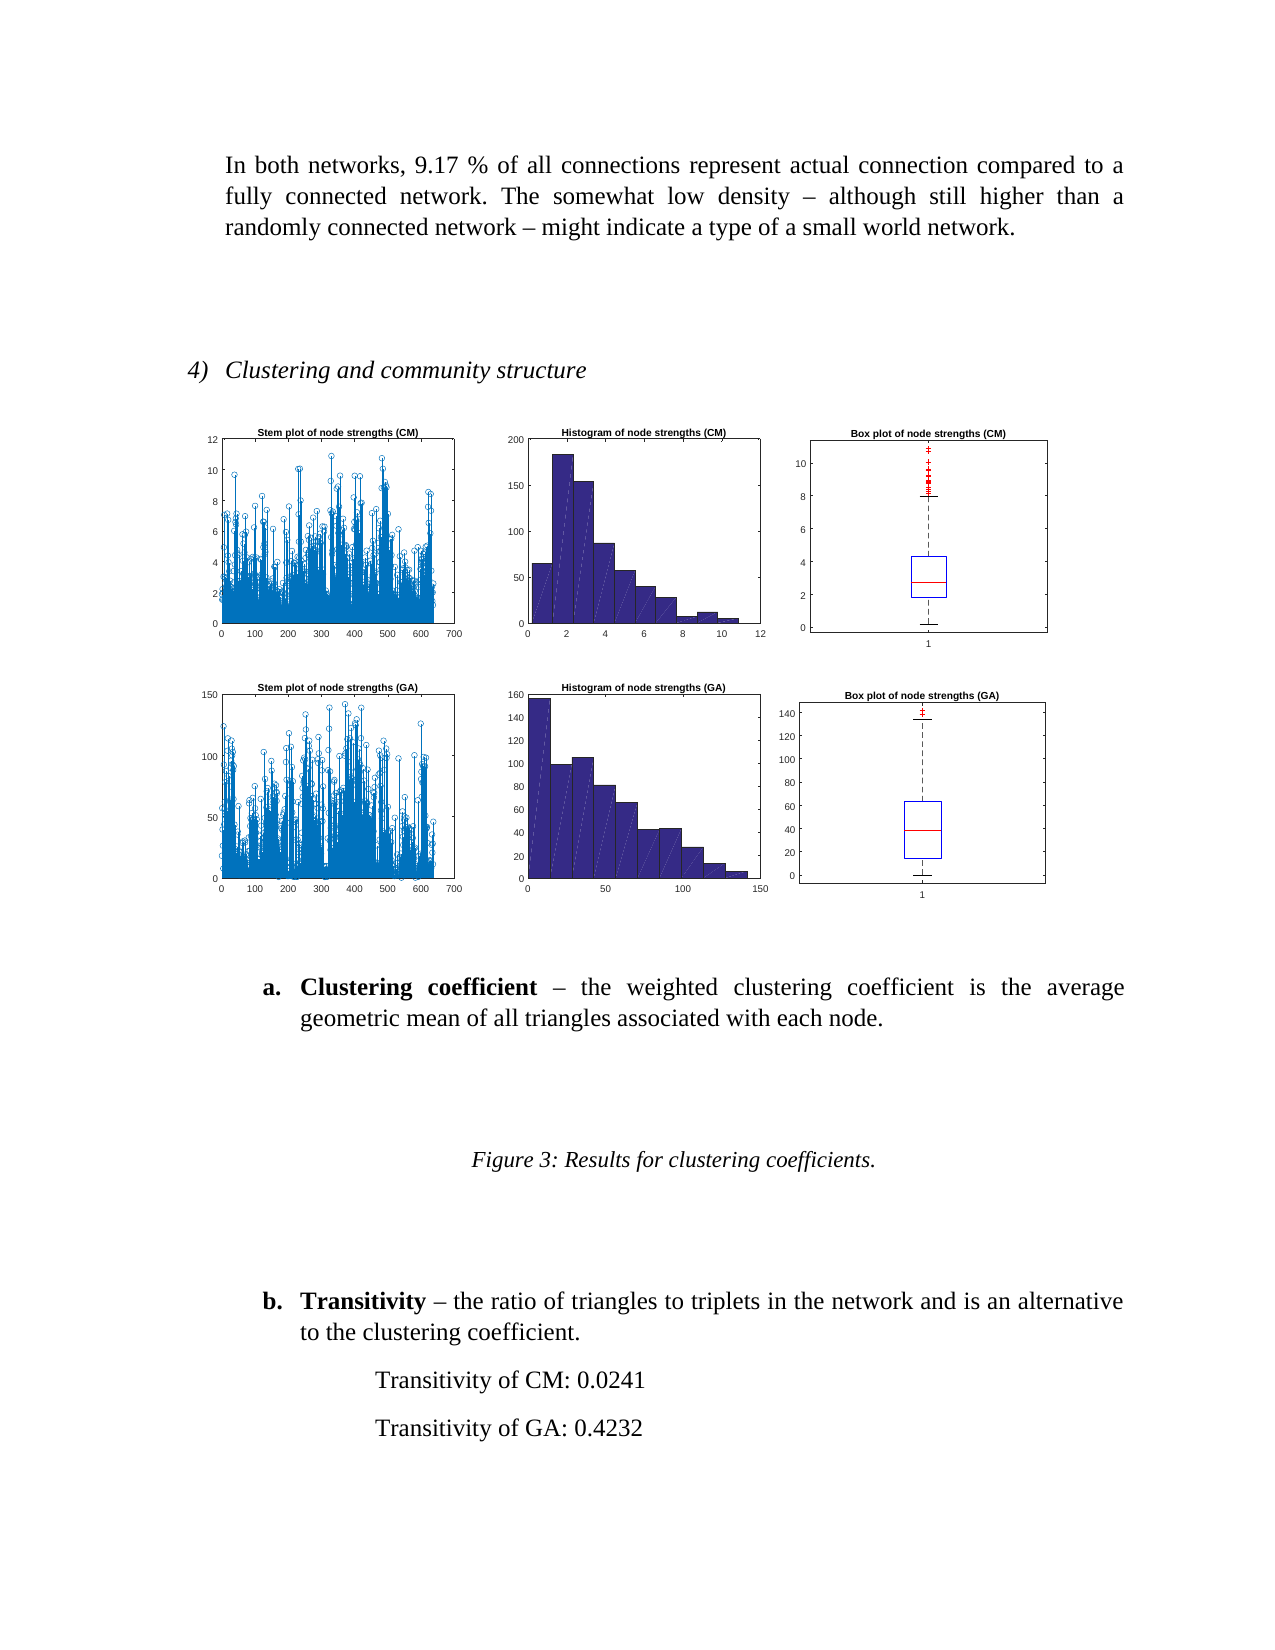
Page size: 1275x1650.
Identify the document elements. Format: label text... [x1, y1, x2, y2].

text In both networks, 9.17 % of all connections represent actual connection compared to a fully connected network. The somewhat low density – although still higher than a randomly connected network – might indicate a type of a small world network. [225, 150, 1125, 241]
text Transitivity of CM: 0.0241 [375, 1365, 1125, 1394]
text Transitivity of GA: 0.4232 [375, 1413, 1125, 1441]
list Transitivity – the ratio of triangles to triplets in the network and is an alternative to the clustering coefficient. [262, 1286, 1125, 1346]
list Figure 3: Results for clustering coefficients. [225, 1146, 1125, 1172]
list Clustering and community structure [187, 355, 1125, 384]
list Clustering coefficient – the weighted clustering coefficient is the average geometric mean of all triangles associated with each node. [262, 972, 1125, 1031]
